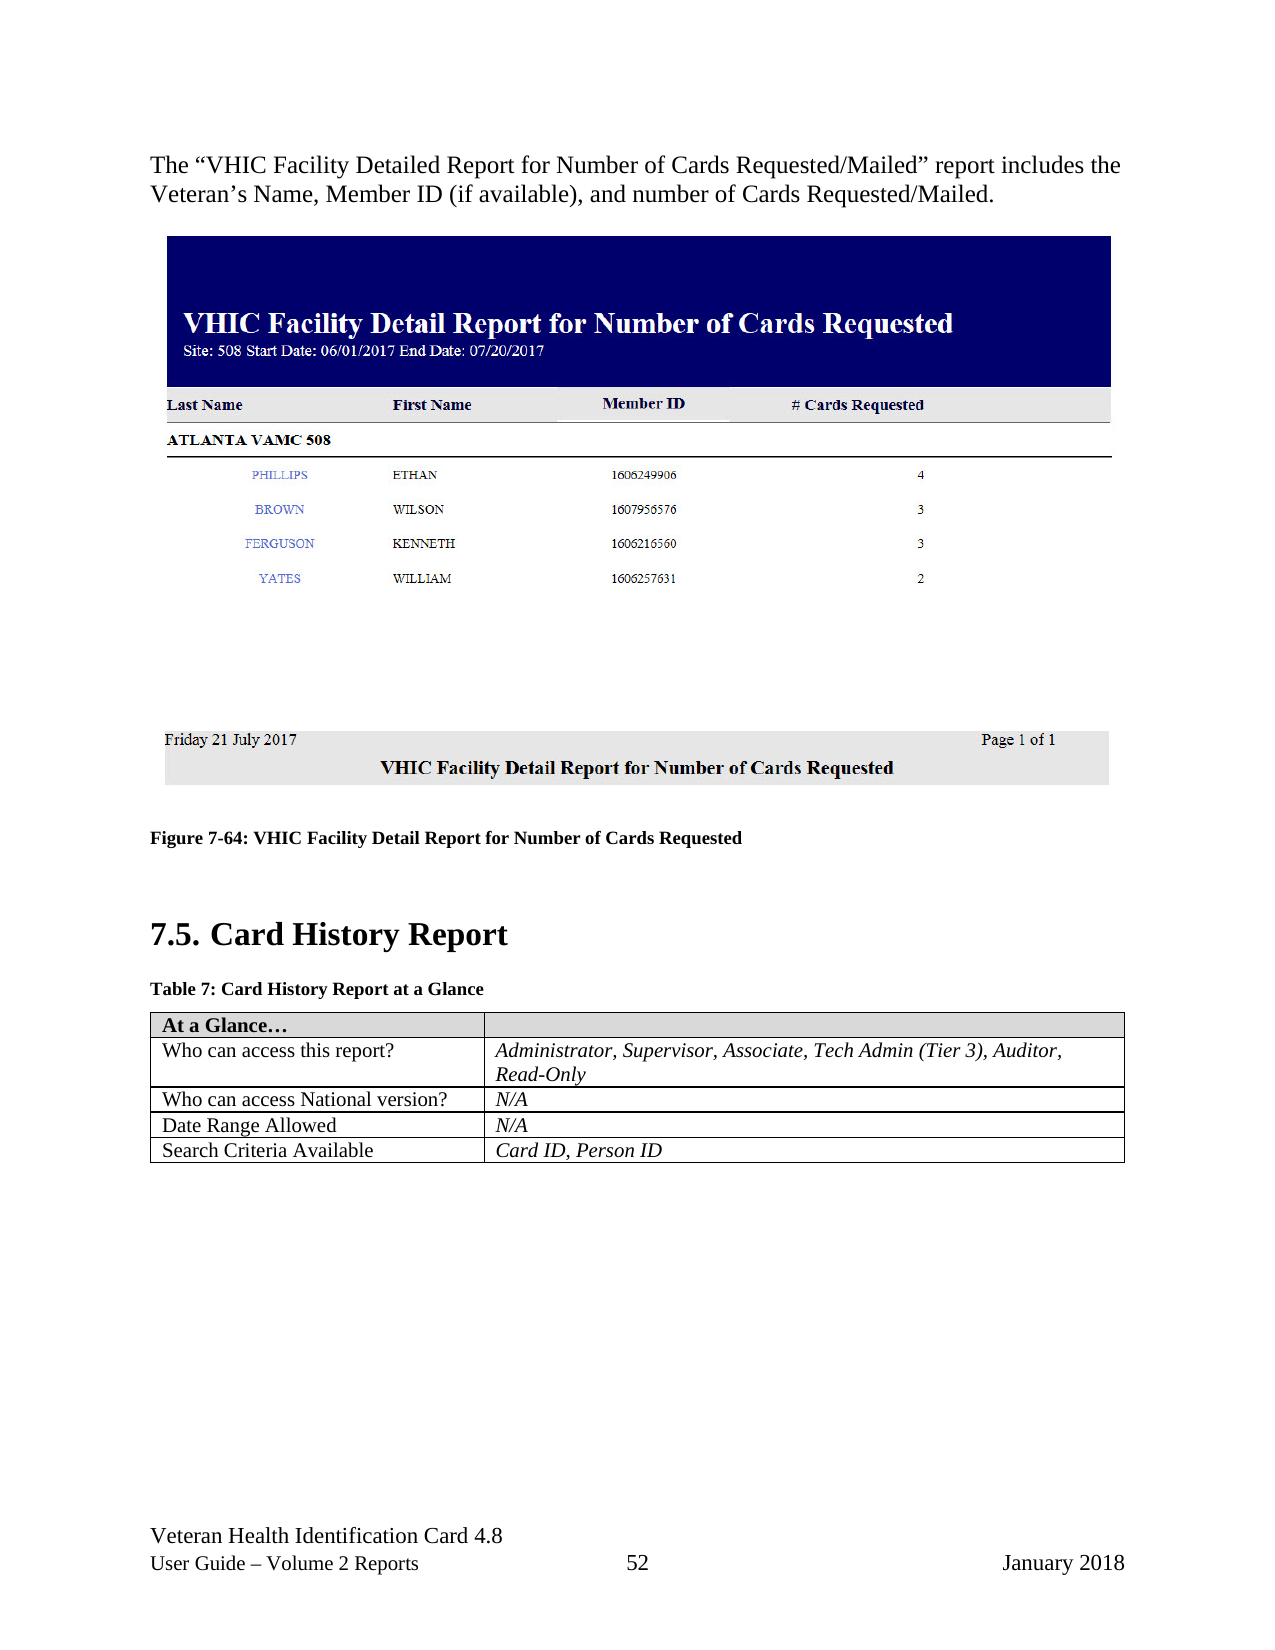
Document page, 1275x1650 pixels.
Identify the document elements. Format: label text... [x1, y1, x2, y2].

table_cell Administrator, Supervisor, Associate, Tech Admin (Tier 3), Auditor, Read-Only [485, 1038, 1124, 1086]
text The “VHIC Facility Detailed Report for Number of Cards Requested/Mailed” report includes the Veteran’s Name, Member ID (if available), and number of Cards Requested/Mailed. [150, 150, 1125, 207]
table_cell Who can access this report? [151, 1038, 484, 1086]
table_cell Date Range Allowed [151, 1113, 484, 1137]
table_header At a Glance… [151, 1013, 484, 1037]
table_cell N/A [485, 1113, 1124, 1137]
table_cell Card ID, Person ID [485, 1138, 1124, 1162]
table_header [485, 1013, 1124, 1037]
picture [150, 220, 1125, 802]
table_cell Search Criteria Available [151, 1138, 484, 1162]
table_cell N/A [485, 1088, 1124, 1111]
subtitle Card History Report [150, 915, 1125, 953]
table_cell Who can access National version? [151, 1088, 484, 1111]
